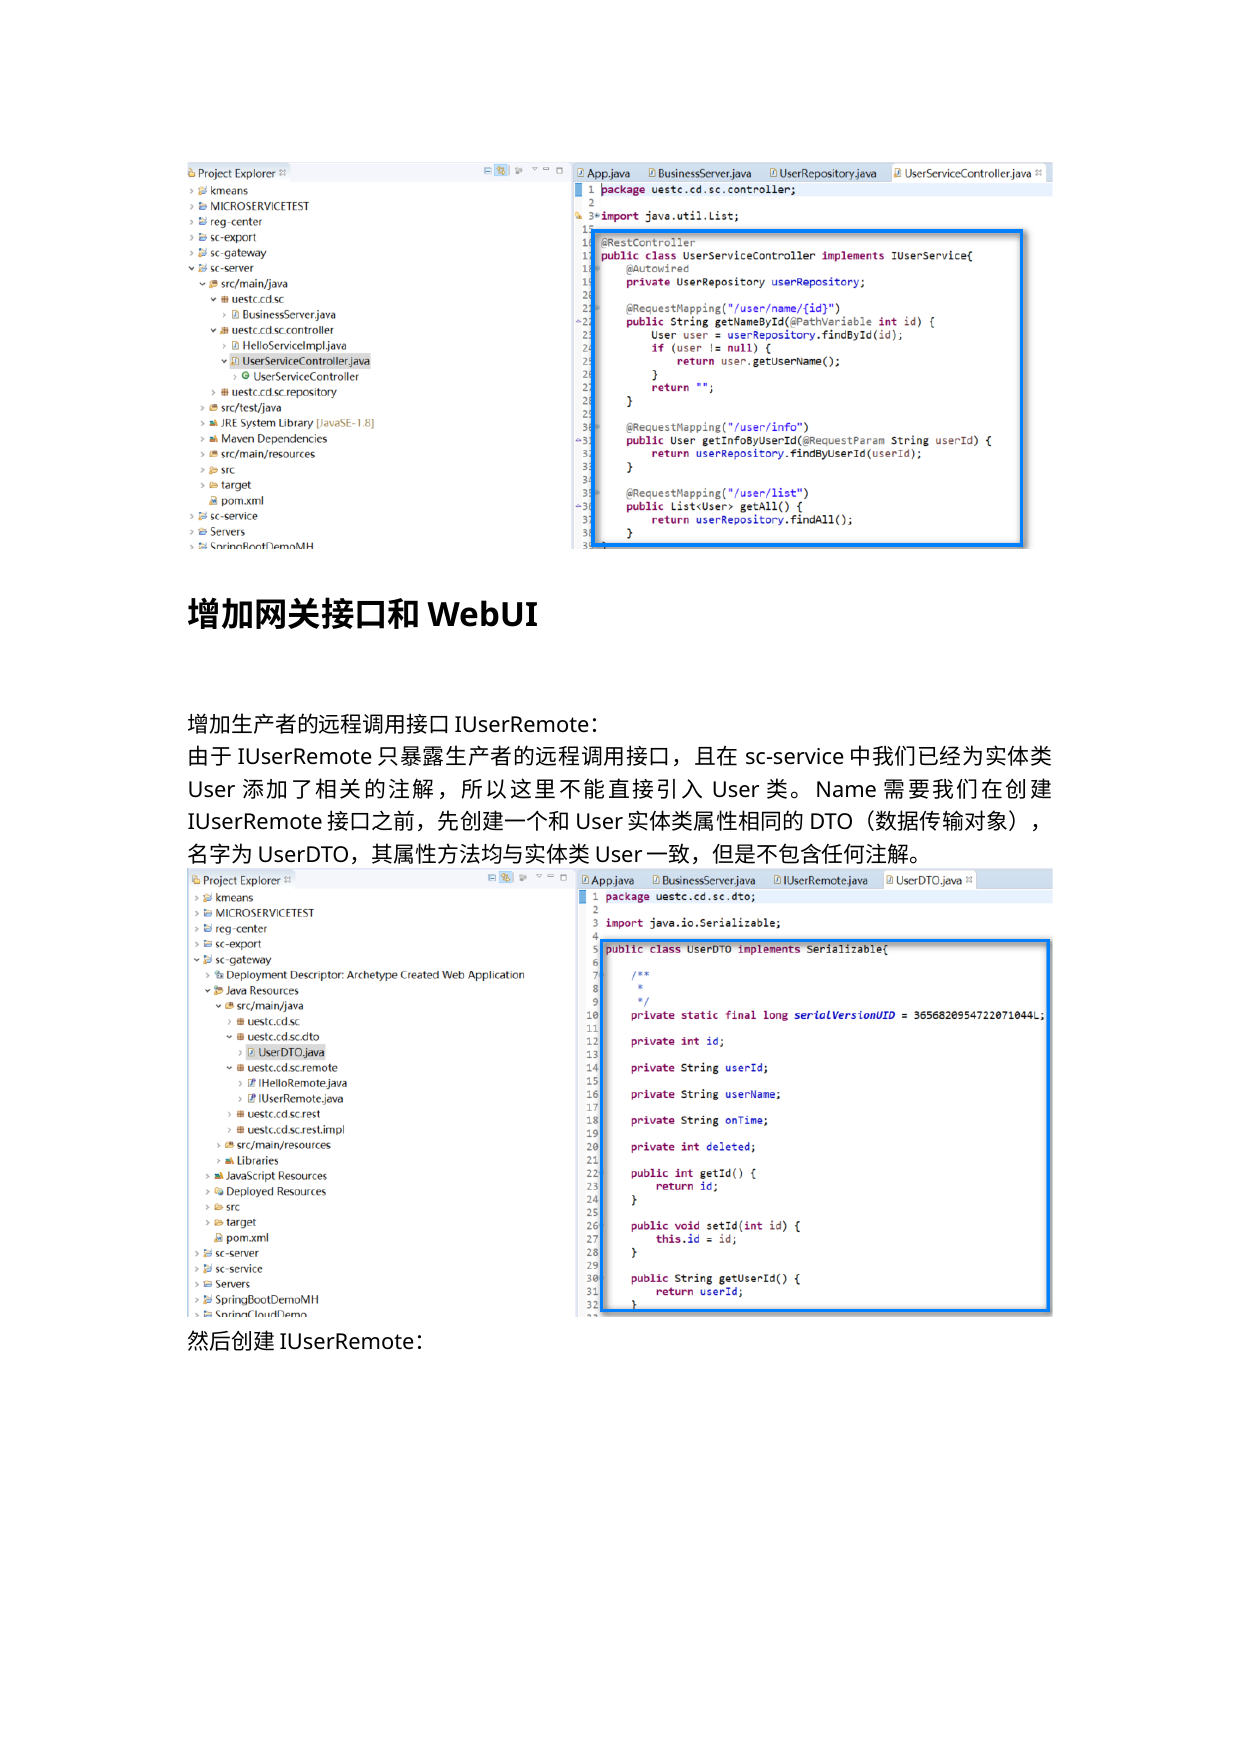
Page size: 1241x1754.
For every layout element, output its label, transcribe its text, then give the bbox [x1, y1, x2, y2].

picture [187, 868, 1053, 1317]
picture [187, 162, 1053, 549]
subtitle 增加网关接口和WebUI [187, 579, 1053, 644]
text 增加生产者的远程调用接口IUserRemote： [187, 706, 1053, 739]
text 然后创建IUserRemote： [187, 1324, 1053, 1356]
text 由于IUserRemote只暴露生产者的远程调用接口，且在sc-service中我们已经为实体类User添加了相关的注解，所以这里不能直接引入User类。Name需要我们在创建IUserRemote接口之前，先创建一个和User实体类属性相同的DTO（数据传输对象），名字为UserDTO，其属性方法均与实体类User一致，但是不包含任何注解。 [187, 739, 1053, 868]
